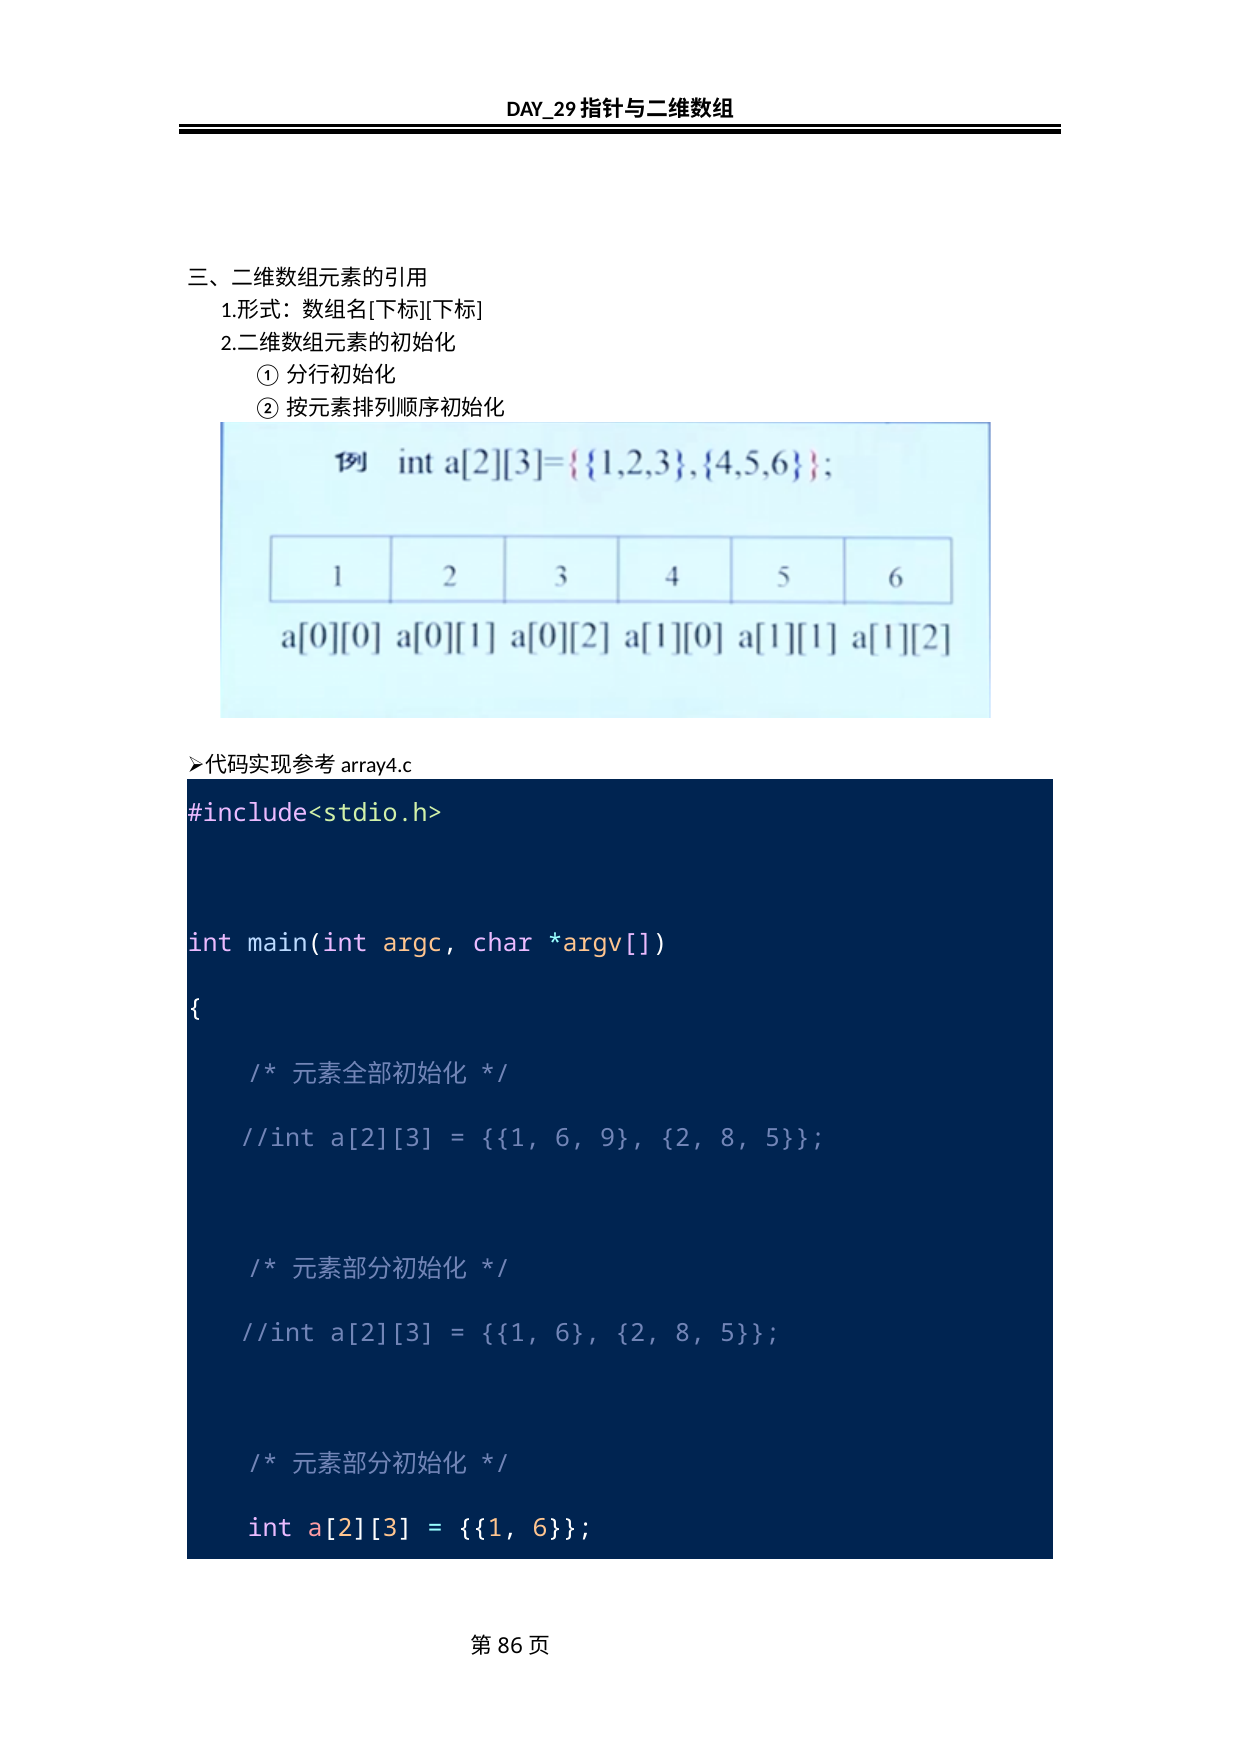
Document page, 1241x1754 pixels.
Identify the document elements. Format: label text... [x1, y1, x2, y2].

list 2.二维数组元素的初始化 [187, 324, 1053, 357]
text /* 元素部分初始化 */ [187, 1429, 1053, 1494]
text int main(int argc, char *argv[]) [187, 909, 1053, 974]
list 代码实现参考array4.c [187, 747, 1053, 779]
text #include<stdio.h> [187, 779, 1053, 844]
text //int a[2][3] = {{1, 6, 9}, {2, 8, 5}}; [187, 1104, 1053, 1169]
text /* 元素部分初始化 */ [187, 1234, 1053, 1299]
text int a[2][3] = {{1, 6}}; [187, 1494, 1053, 1559]
list ①分行初始化 [220, 357, 1053, 389]
list 三、二维数组元素的引用 [187, 259, 1053, 292]
picture [220, 422, 991, 718]
list ②按元素排列顺序初始化 [220, 389, 1053, 422]
list 1.形式：数组名[下标][下标] [187, 292, 1053, 324]
text //int a[2][3] = {{1, 6}, {2, 8, 5}}; [187, 1299, 1053, 1364]
text /* 元素全部初始化 */ [187, 1039, 1053, 1104]
text { [187, 974, 1053, 1039]
